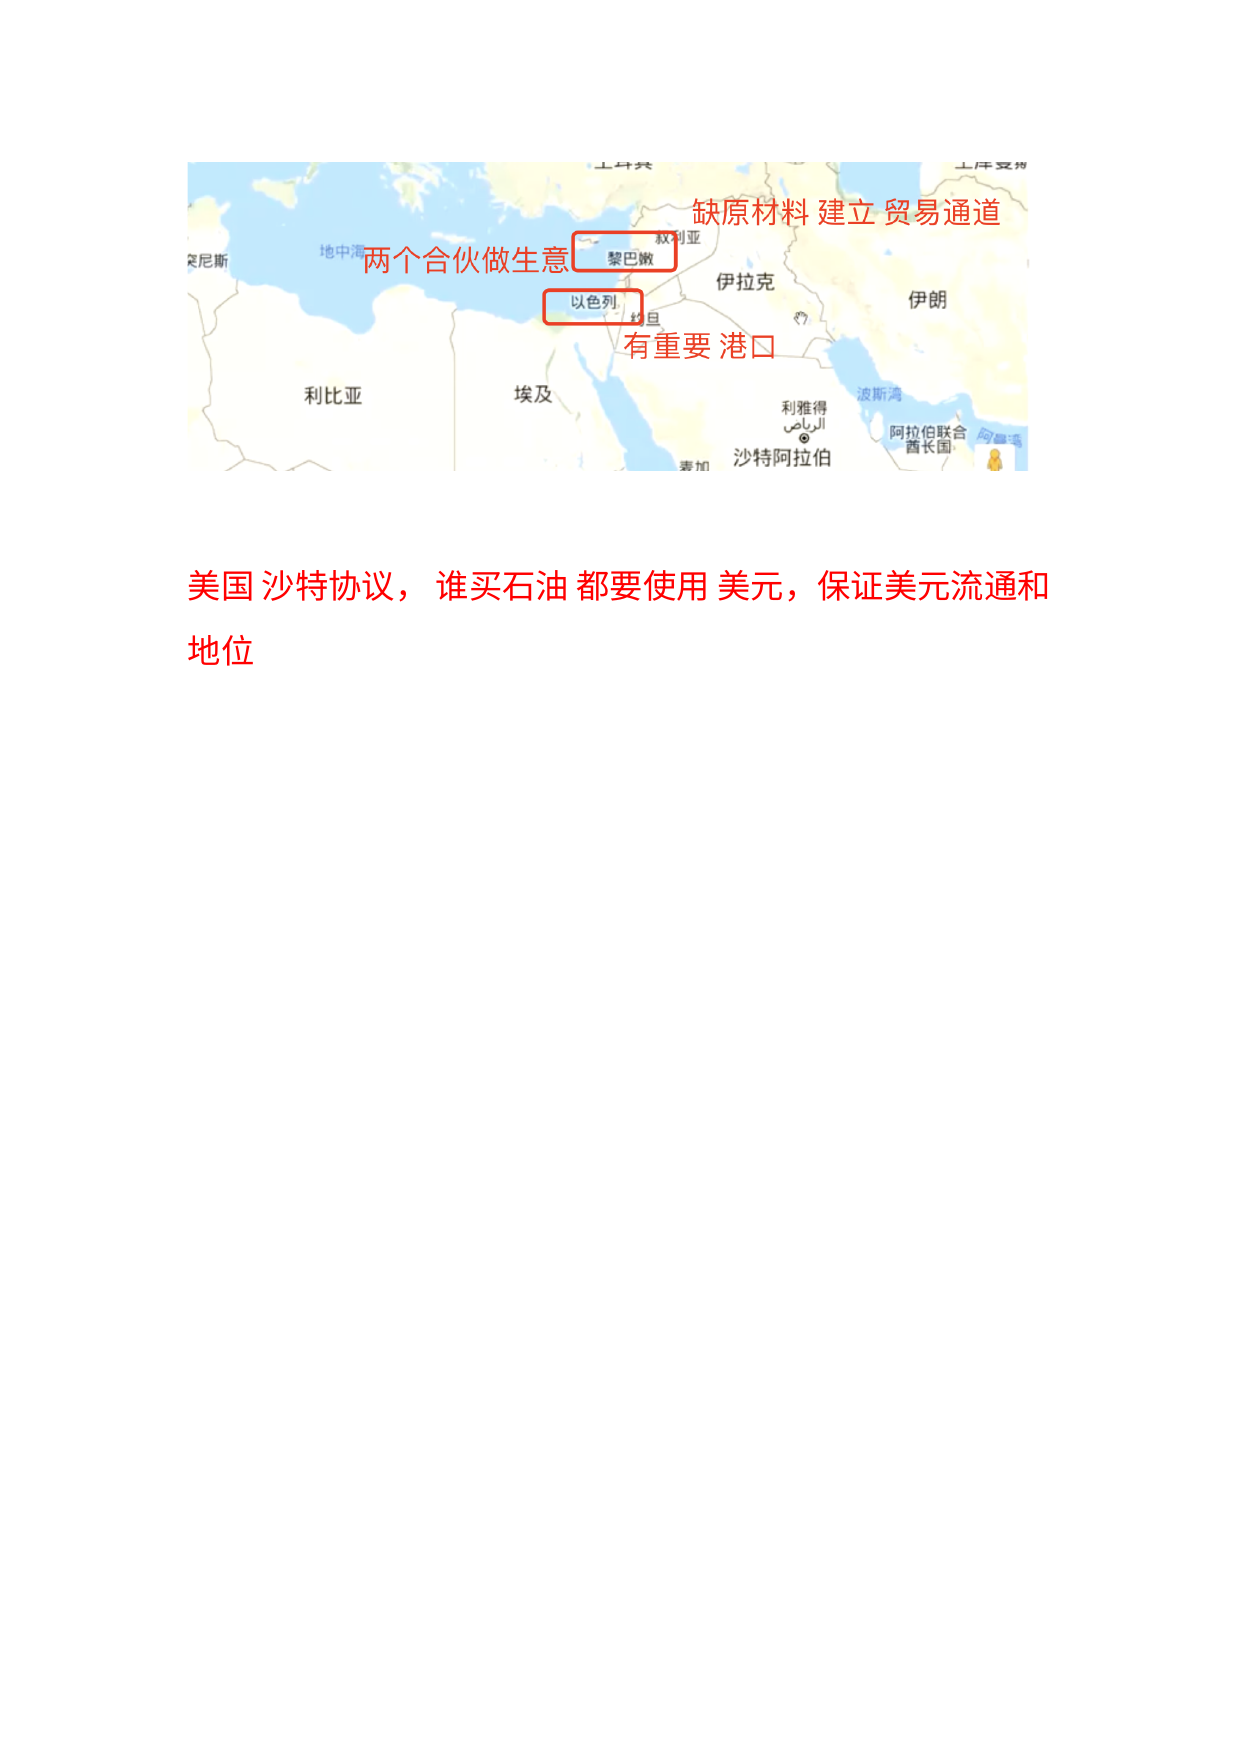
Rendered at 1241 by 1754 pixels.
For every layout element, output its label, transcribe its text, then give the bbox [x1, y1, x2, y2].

picture [187, 162, 1053, 471]
text 美国 沙特协议， 谁买石油 都要使用 美元，保证美元流通和地位 [187, 552, 1053, 682]
